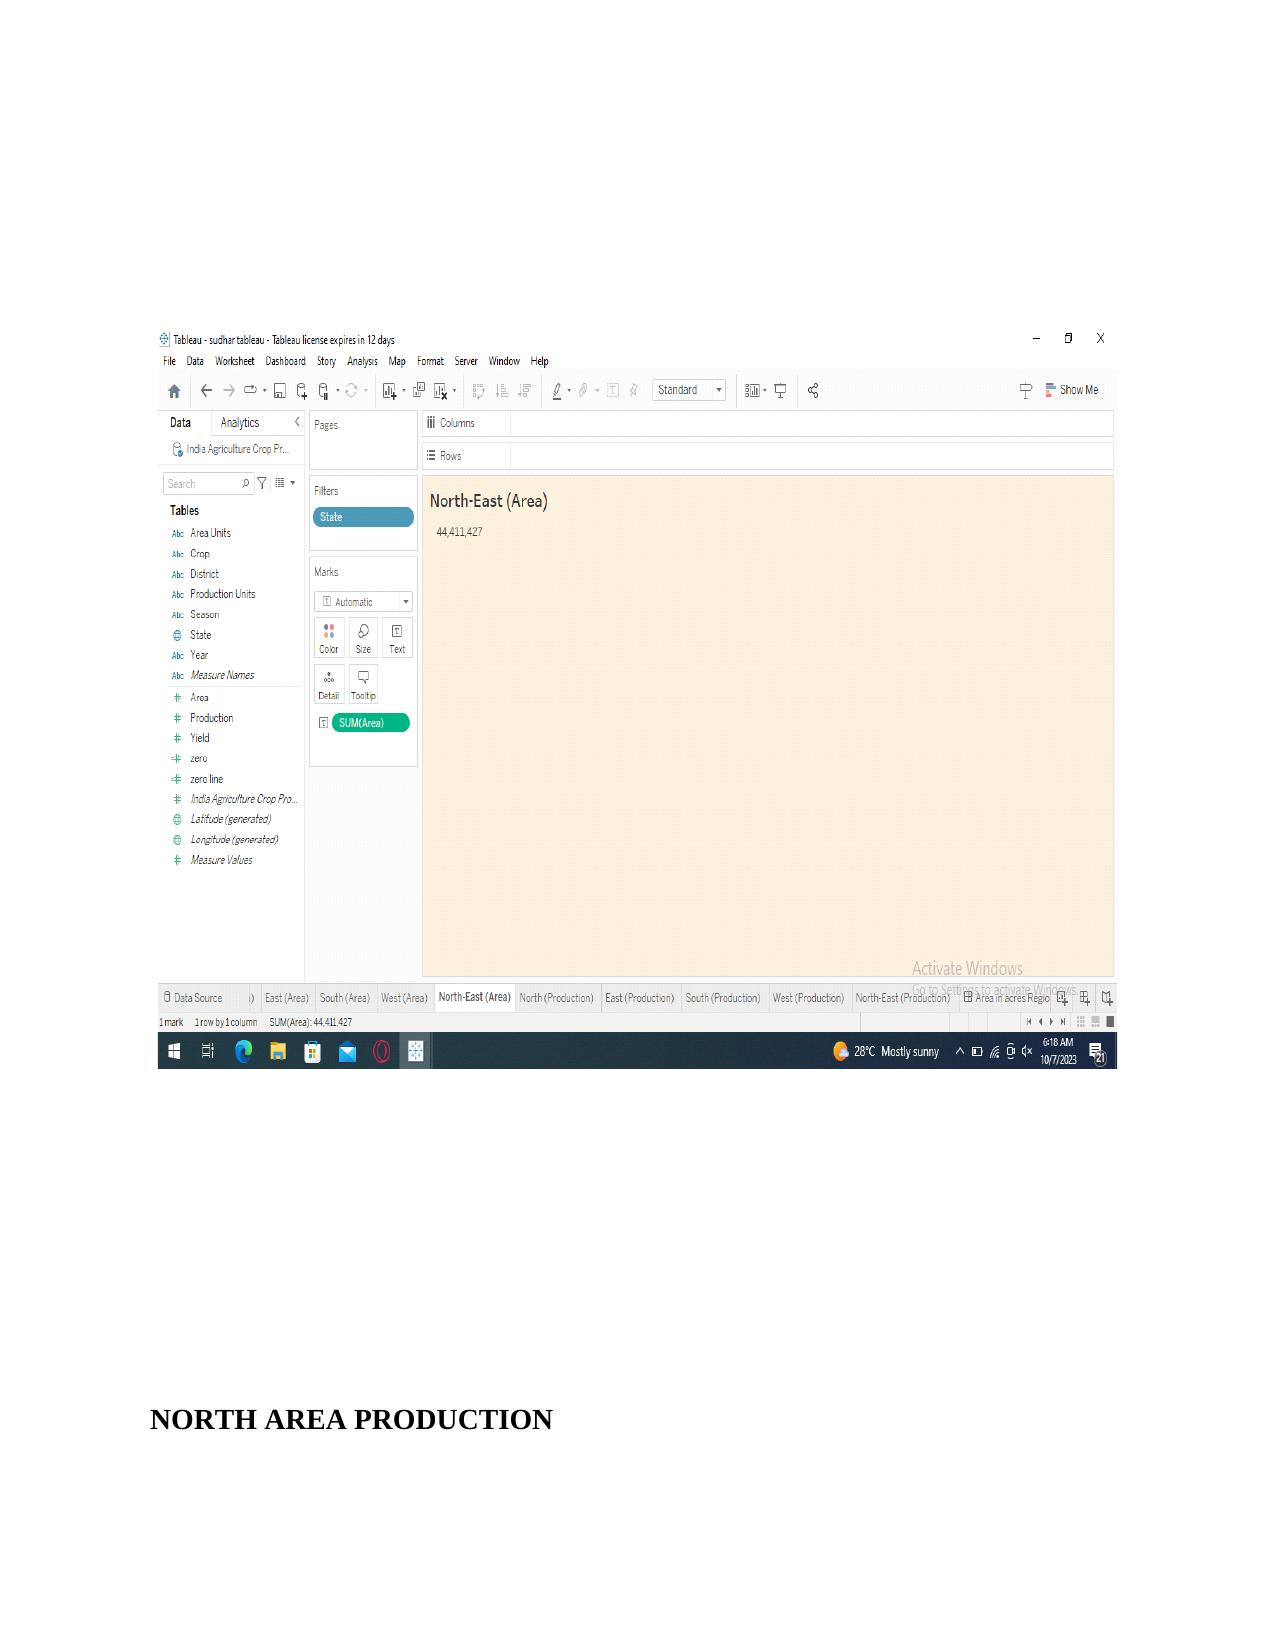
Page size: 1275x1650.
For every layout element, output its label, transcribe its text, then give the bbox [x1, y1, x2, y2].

text NORTH AREA PRODUCTION [150, 1402, 1125, 1436]
picture [157, 328, 1118, 1069]
